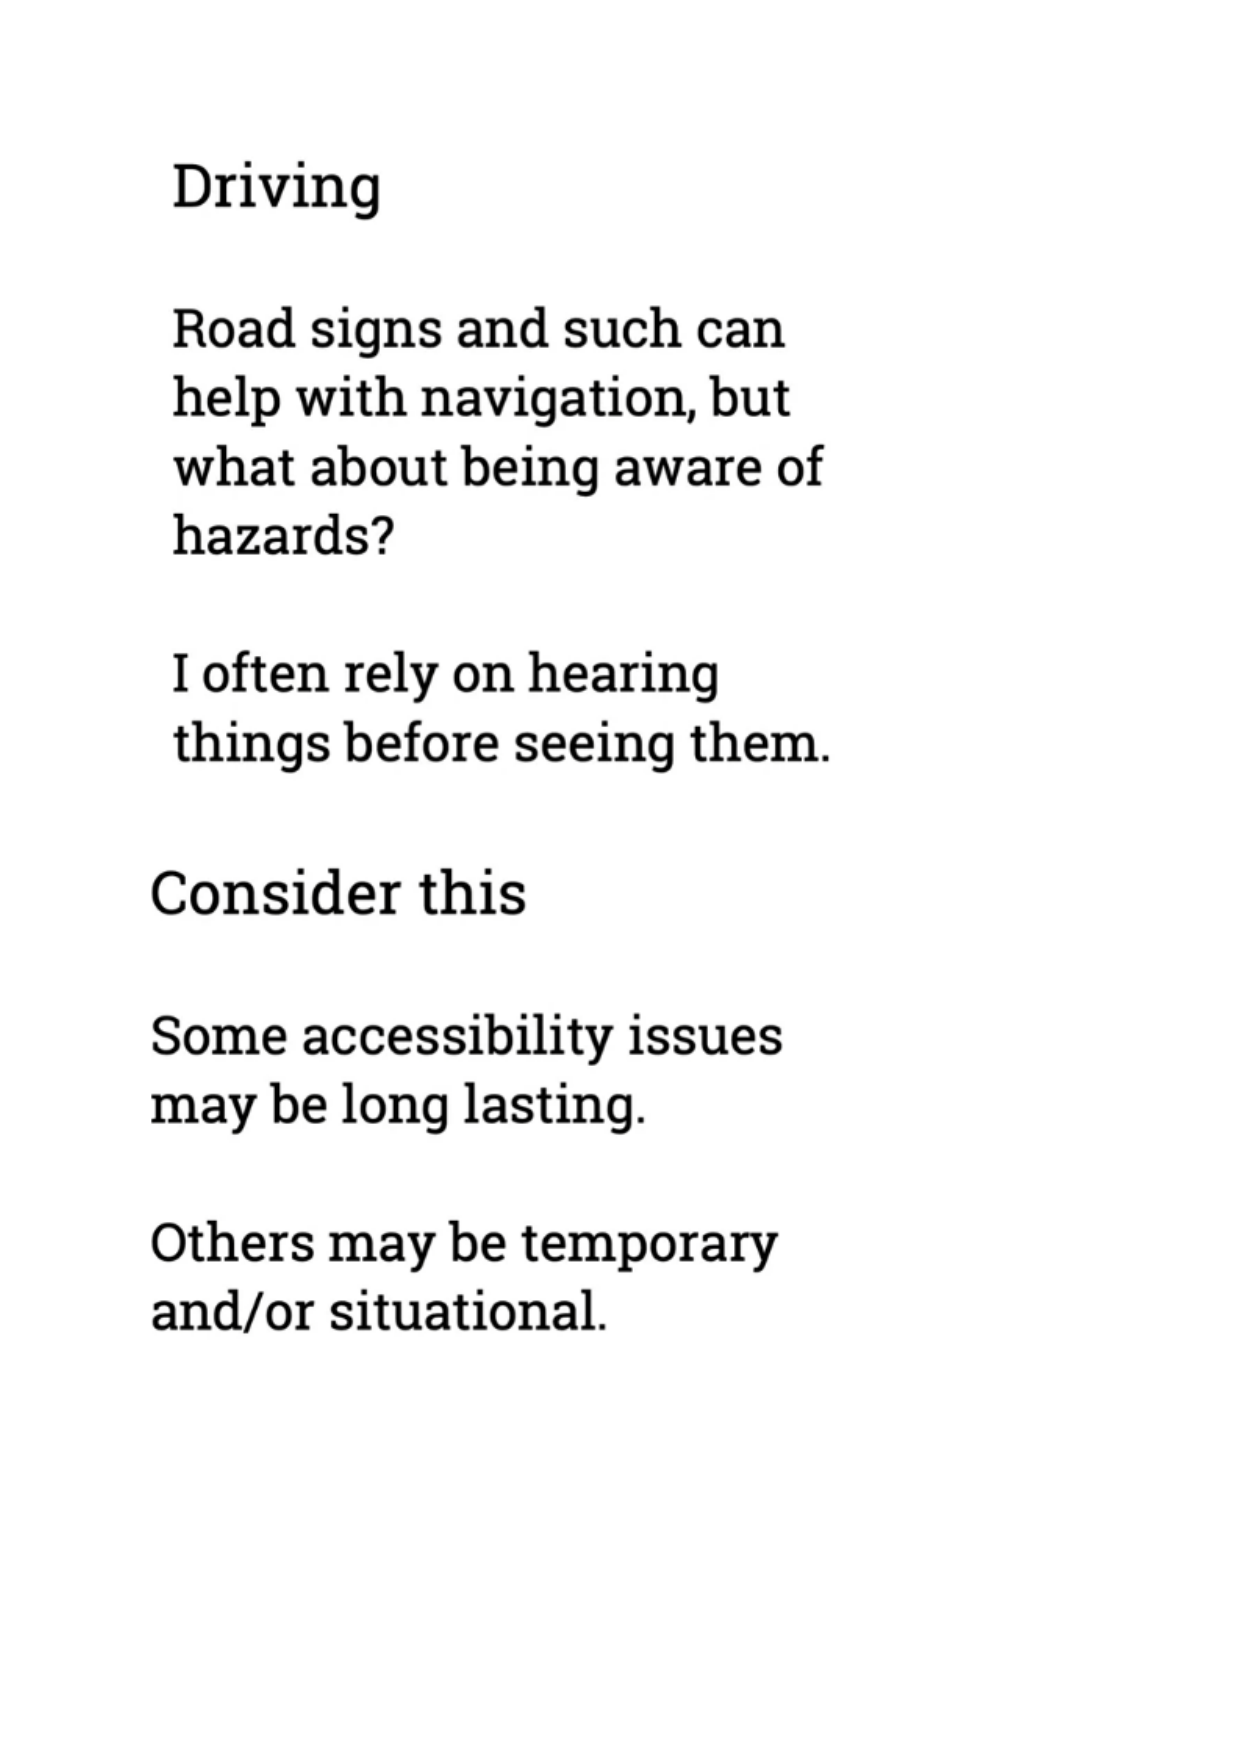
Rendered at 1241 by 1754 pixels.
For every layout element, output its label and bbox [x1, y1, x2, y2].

picture [150, 850, 819, 1426]
picture [150, 150, 863, 785]
